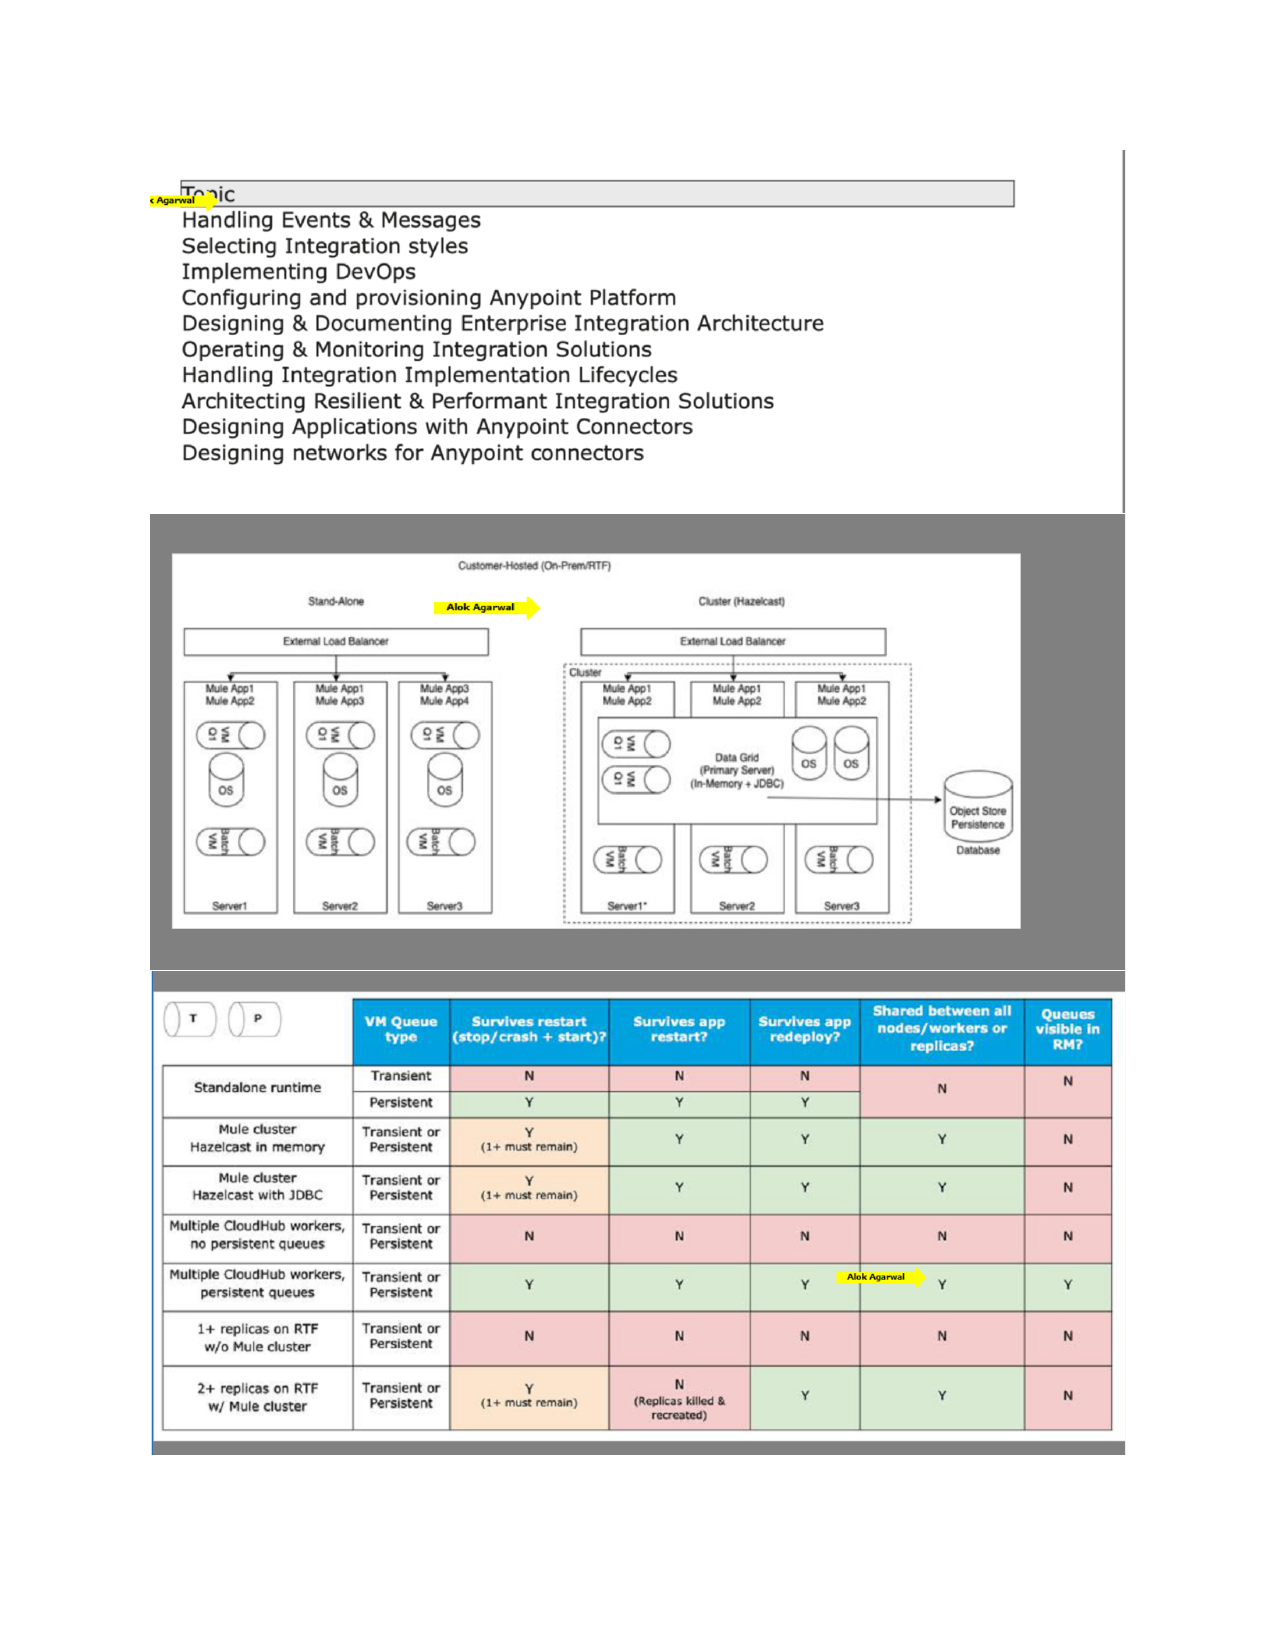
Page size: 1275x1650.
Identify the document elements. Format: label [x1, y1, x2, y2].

picture [150, 971, 1125, 1455]
picture [150, 514, 1125, 970]
picture [150, 150, 1125, 513]
